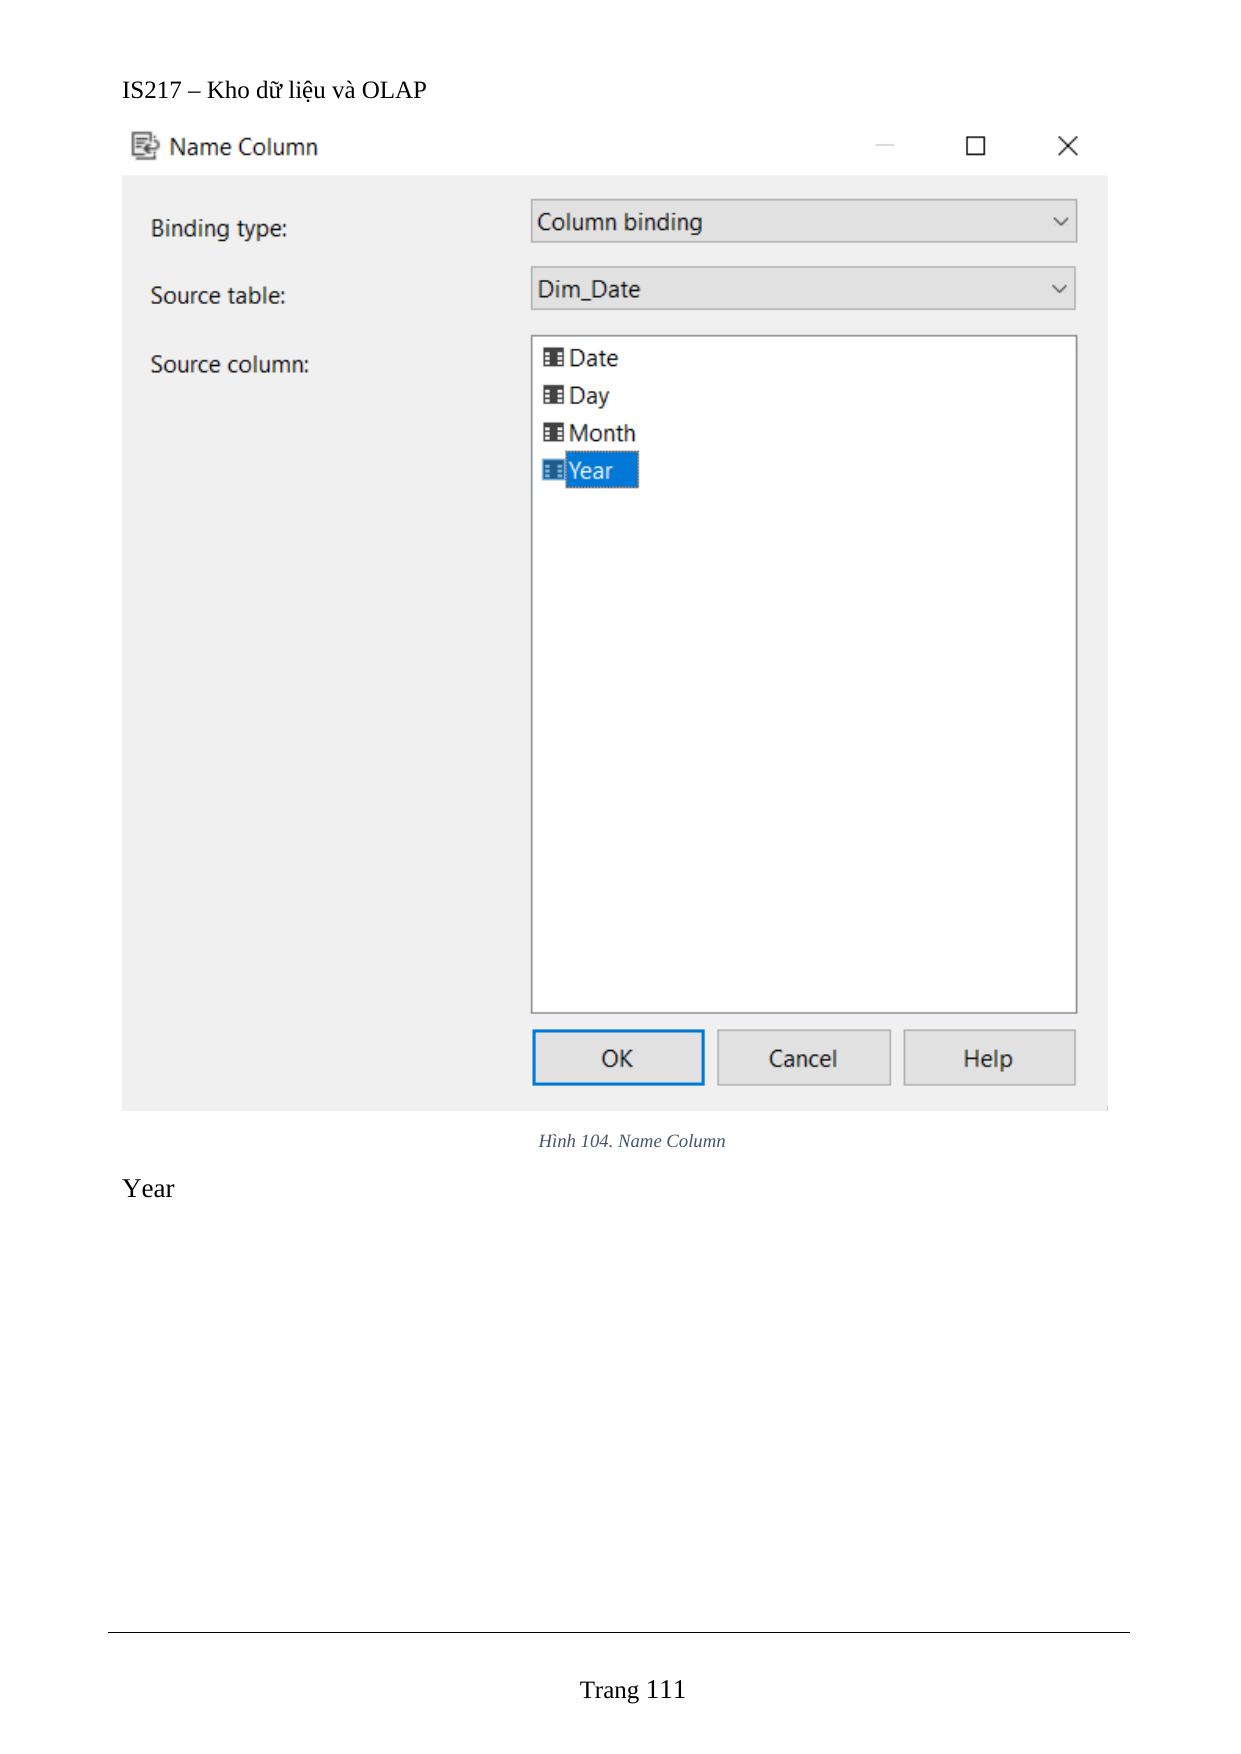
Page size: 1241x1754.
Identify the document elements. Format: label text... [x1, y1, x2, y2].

text Hình 104. Name Column [122, 1130, 1144, 1151]
picture [121, 121, 1108, 1111]
text Year [122, 1172, 1144, 1203]
